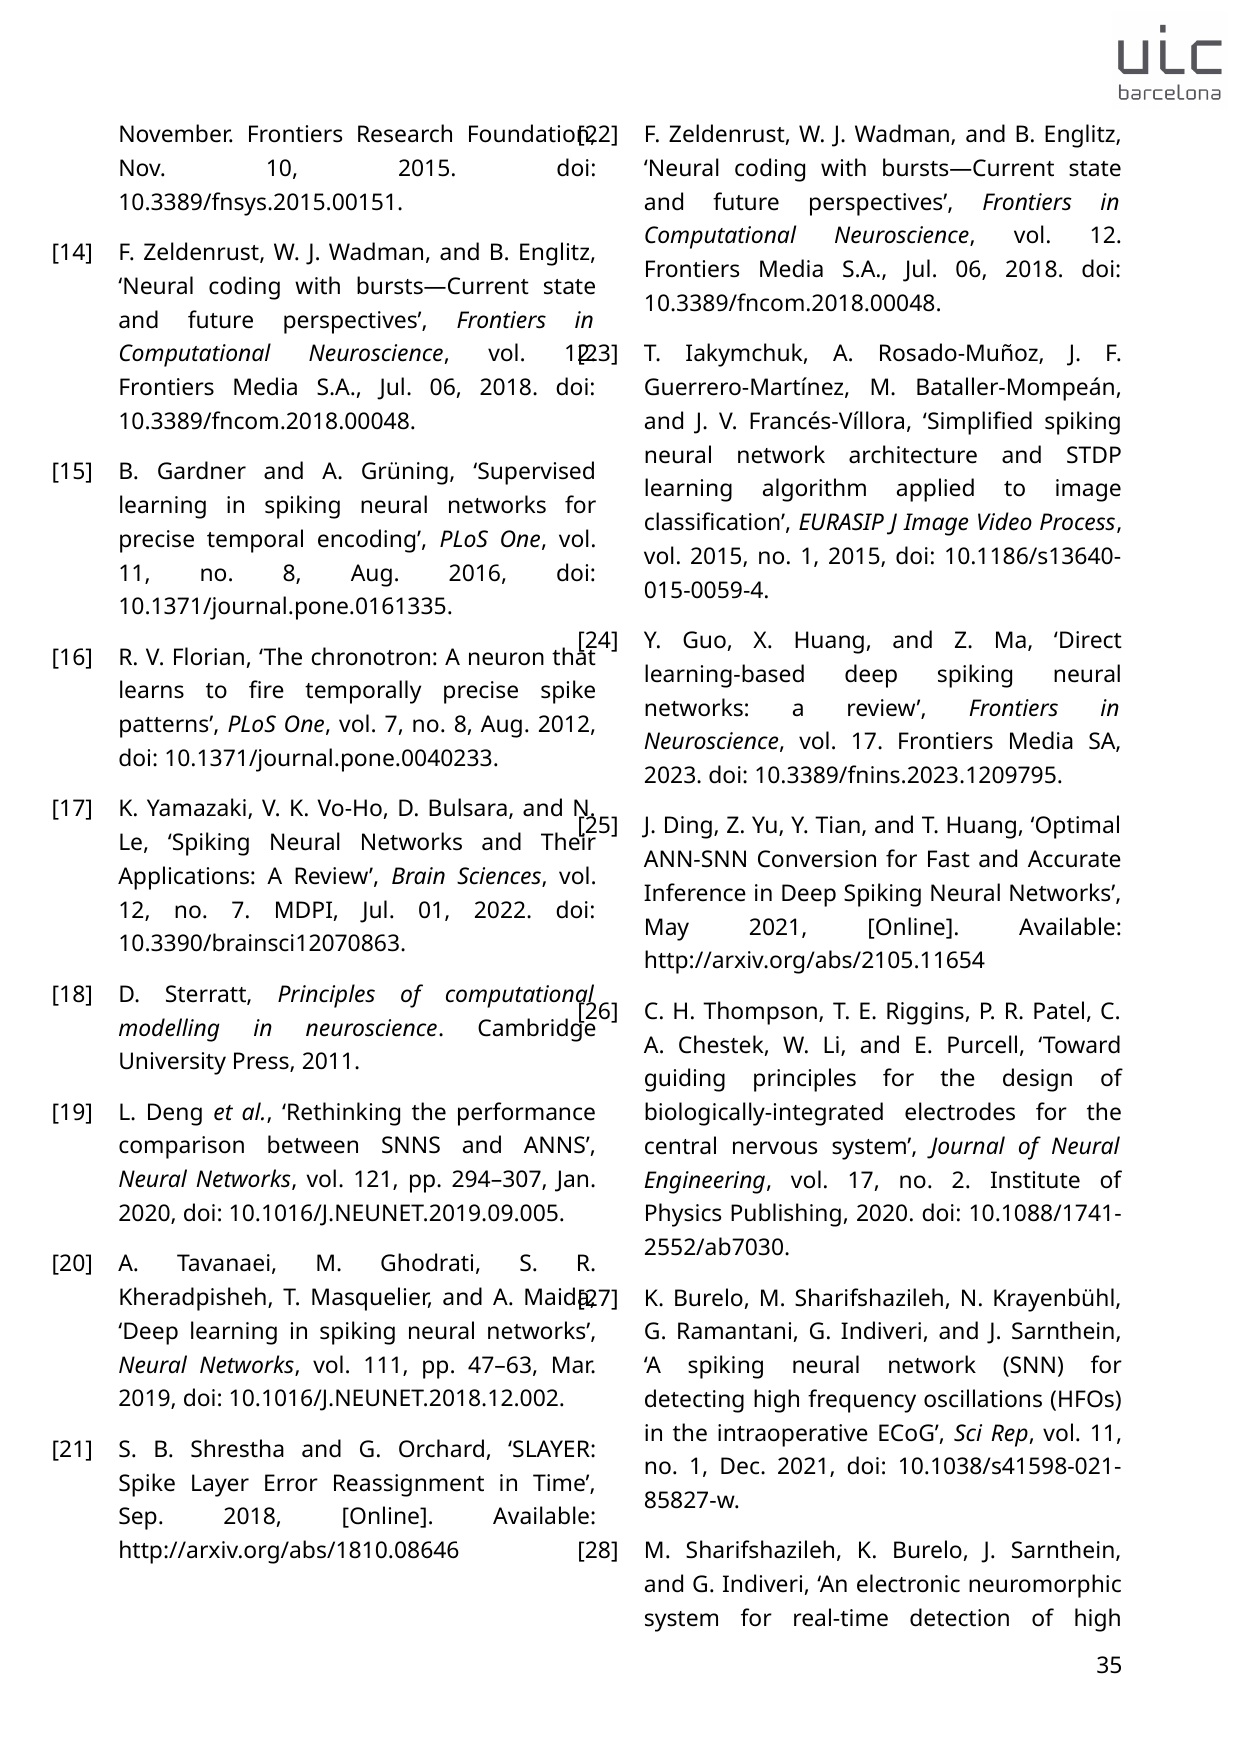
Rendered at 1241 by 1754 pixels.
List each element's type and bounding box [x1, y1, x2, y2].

picture [1110, 11, 1229, 110]
